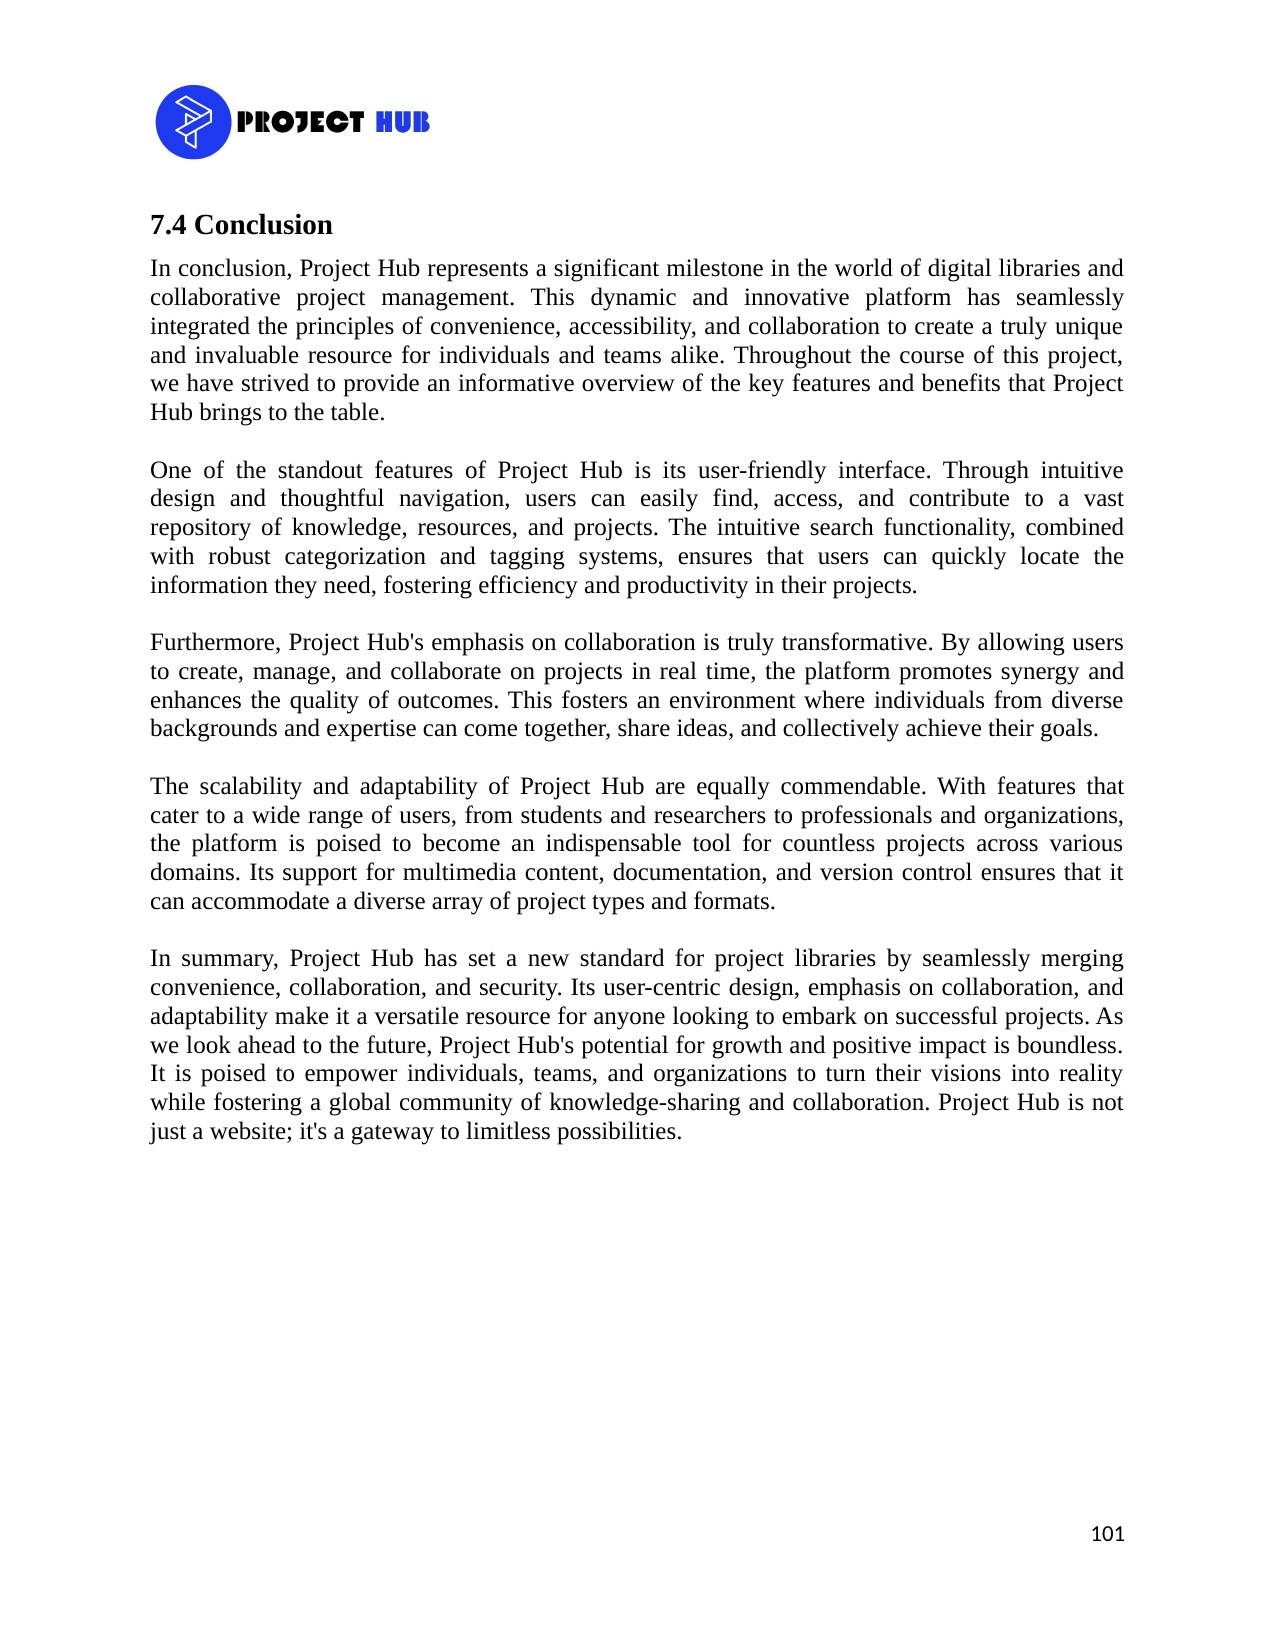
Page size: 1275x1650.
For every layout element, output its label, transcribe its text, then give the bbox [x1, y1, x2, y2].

picture [150, 75, 454, 164]
text In conclusion, Project Hub represents a significant milestone in the world of digital libraries and collaborative project management. This dynamic and innovative platform has seamlessly integrated the principles of convenience, accessibility, and collaboration to create a truly unique and invaluable resource for individuals and teams alike. Throughout the course of this project, we have strived to provide an informative overview of the key features and benefits that Project Hub brings to the table. [150, 253, 1125, 426]
text One of the standout features of Project Hub is its user-friendly interface. Through intuitive design and thoughtful navigation, users can easily find, access, and contribute to a vast repository of knowledge, resources, and projects. The intuitive search functionality, combined with robust categorization and tagging systems, ensures that users can quickly locate the information they need, fostering efficiency and productivity in their projects. [150, 455, 1125, 598]
text The scalability and adaptability of Project Hub are equally commendable. With features that cater to a wide range of users, from students and researchers to professionals and organizations, the platform is poised to become an indispensable tool for countless projects across various domains. Its support for multimedia content, documentation, and version control ensures that it can accommodate a diverse array of project types and formats. [150, 771, 1125, 915]
text In summary, Project Hub has set a new standard for project libraries by seamlessly merging convenience, collaboration, and security. Its user-centric design, emphasis on collaboration, and adaptability make it a versatile resource for anyone looking to embark on successful projects. As we look ahead to the future, Project Hub's potential for growth and positive impact is boundless. It is poised to empower individuals, teams, and organizations to turn their visions into reality while fostering a global community of knowledge-sharing and collaboration. Project Hub is not just a website; it's a gateway to limitless possibilities. [150, 943, 1125, 1145]
text Furthermore, Project Hub's emphasis on collaboration is truly transformative. By allowing users to create, manage, and collaborate on projects in real time, the platform promotes synergy and enhances the quality of outcomes. This fosters an environment where individuals from diverse backgrounds and expertise can come together, share ideas, and collectively achieve their goals. [150, 627, 1125, 742]
text 7.4 Conclusion [150, 207, 1125, 241]
